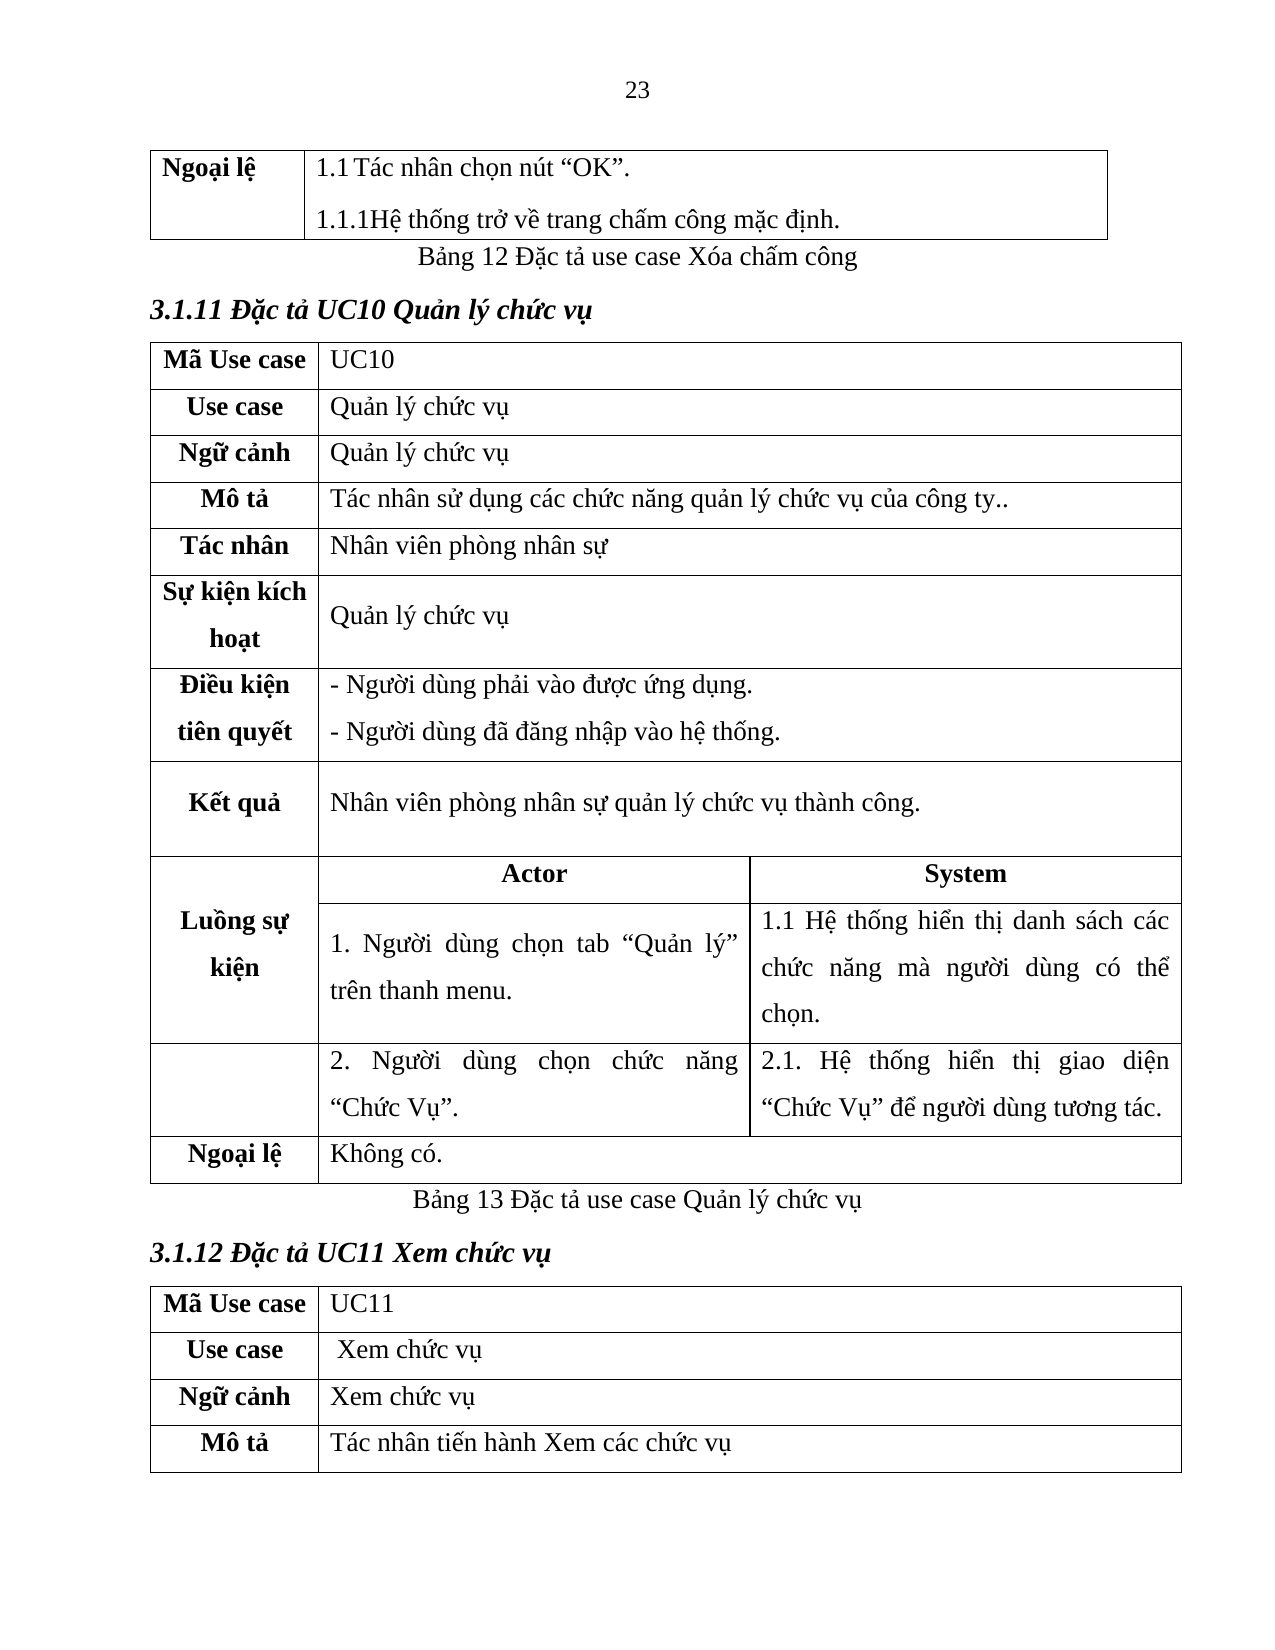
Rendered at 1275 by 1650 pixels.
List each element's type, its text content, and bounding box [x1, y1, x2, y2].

table_cell Quản lý chức vụ [319, 390, 1181, 435]
table_cell Tác nhân chọn nút “OK”. 1.1.1Hệ thống trở về trang chấm công mặc định. [305, 151, 1107, 239]
table_cell Tác nhân sử dụng các chức năng quản lý chức vụ của công ty.. [319, 483, 1181, 528]
text 3.1.12 Đặc tả UC11 Xem chức vụ [150, 1236, 1125, 1269]
table_cell 2.1. Hệ thống hiển thị giao diện “Chức Vụ” để người dùng tương tác. [751, 1044, 1181, 1136]
table_cell Ngoại lệ [151, 1137, 318, 1182]
table_cell 2. Người dùng chọn chức năng “Chức Vụ”. [319, 1044, 749, 1136]
table_cell Kết quả [151, 762, 318, 856]
table_cell Tác nhân tiến hành Xem các chức vụ [319, 1426, 1181, 1472]
table_header UC10 [319, 343, 1181, 389]
table_cell Mô tả [151, 483, 318, 528]
table_cell 1.1 Hệ thống hiển thị danh sách các chức năng mà người dùng có thể chọn. [751, 904, 1181, 1043]
table_cell Use case [151, 1333, 318, 1379]
table_cell Tác nhân [151, 529, 318, 574]
table_cell Use case [151, 390, 318, 435]
table_cell Điều kiện tiên quyết [151, 669, 318, 761]
table_cell 1. Người dùng chọn tab “Quản lý” trên thanh menu. [319, 904, 749, 1043]
table_cell Nhân viên phòng nhân sự quản lý chức vụ thành công. [319, 762, 1181, 856]
table_cell Quản lý chức vụ [319, 436, 1181, 482]
text 3.1.11 Đặc tả UC10 Quản lý chức vụ [150, 292, 1125, 325]
table_cell - Người dùng phải vào được ứng dụng. - Người dùng đã đăng nhập vào hệ thống. [319, 669, 1181, 761]
table_cell [151, 1044, 318, 1136]
table_cell Ngữ cảnh [151, 1380, 318, 1425]
table_cell Mô tả [151, 1426, 318, 1472]
table_cell Luồng sự kiện [151, 857, 318, 1043]
table_cell Ngữ cảnh [151, 436, 318, 482]
table_header Mã Use case [151, 343, 318, 389]
table_cell Sự kiện kích hoạt [151, 576, 318, 668]
table_cell Nhân viên phòng nhân sự [319, 529, 1181, 574]
table_cell Xem chức vụ [319, 1380, 1181, 1425]
table_header UC11 [319, 1287, 1181, 1332]
table_cell Quản lý chức vụ [319, 576, 1181, 668]
table_cell Không có. [319, 1137, 1181, 1182]
table_cell Actor [319, 857, 749, 903]
table_cell Xem chức vụ [319, 1333, 1181, 1379]
table_cell System [751, 857, 1181, 903]
table_header Mã Use case [151, 1287, 318, 1332]
table_cell Ngoại lệ [151, 151, 304, 239]
